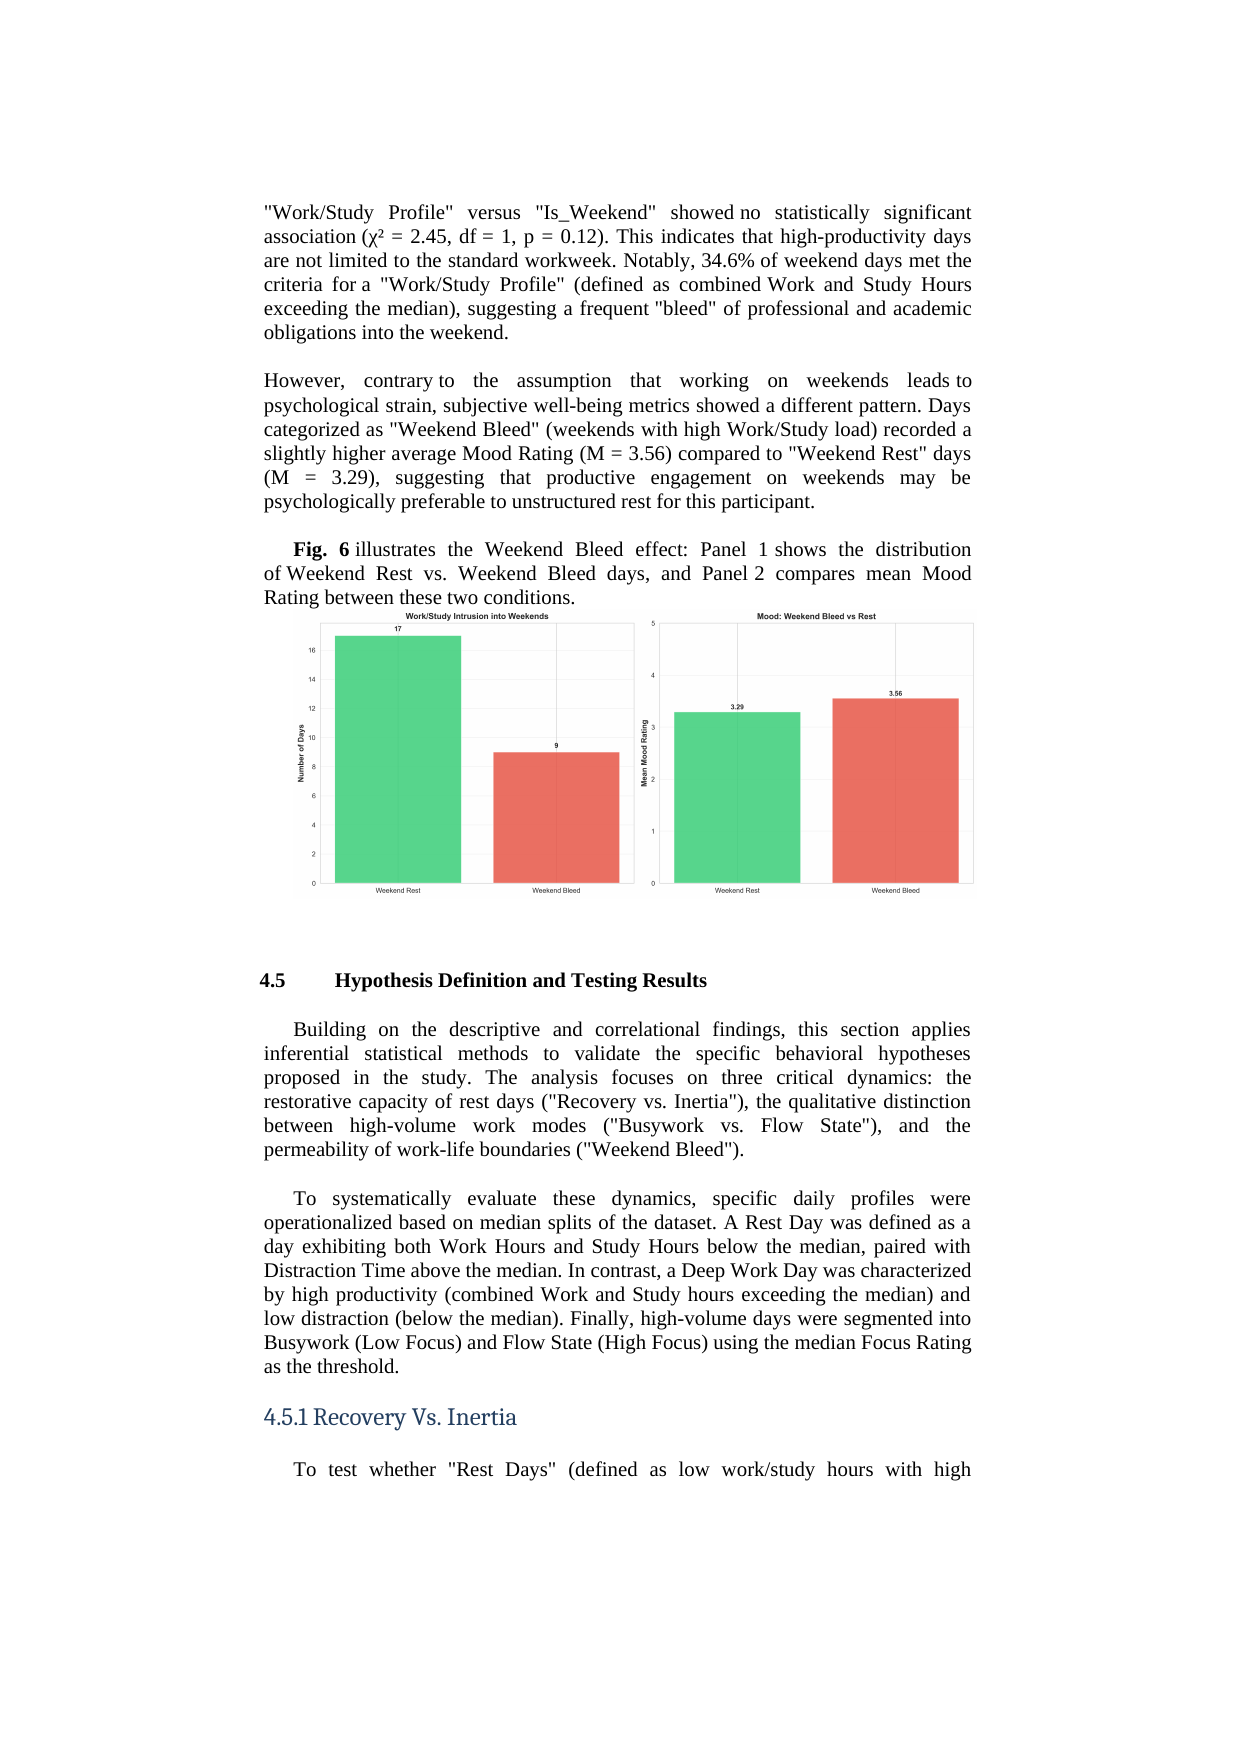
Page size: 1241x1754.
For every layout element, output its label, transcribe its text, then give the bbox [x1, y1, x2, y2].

picture [293, 609, 978, 899]
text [264, 200, 972, 344]
text However, contrary to the assumption that working on weekends leads to psychological strain, subjective well-being metrics showed a different pattern. Days categorized as "Weekend Bleed" (weekends with high Work/Study load) recorded a slightly higher average Mood Rating (M = 3.56) compared to "Weekend Rest" days (M = 3.29), suggesting that productive engagement on weekends may be psychologically preferable to unstructured rest for this participant. [264, 368, 972, 513]
subtitle Hypothesis Definition and Testing Results [259, 968, 1065, 992]
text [264, 1457, 972, 1481]
subtitle 4.5.1 Recovery Vs. Inertia [264, 1403, 1065, 1432]
text To systematically evaluate these dynamics, specific daily profiles were operationalized based on median splits of the dataset. A Rest Day was defined as a day exhibiting both Work Hours and Study Hours below the median, paired with Distraction Time above the median. In contrast, a Deep Work Day was characterized by high productivity (combined Work and Study hours exceeding the median) and low distraction (below the median). Finally, high-volume days were segmented into Busywork (Low Focus) and Flow State (High Focus) using the median Focus Rating as the threshold. [264, 1186, 972, 1378]
text Fig. 6 illustrates the Weekend Bleed effect: Panel 1 shows the distribution of Weekend Rest vs. Weekend Bleed days, and Panel 2 compares mean Mood Rating between these two conditions. [264, 537, 972, 609]
text Building on the descriptive and correlational findings, this section applies inferential statistical methods to validate the specific behavioral hypotheses proposed in the study. The analysis focuses on three critical dynamics: the restorative capacity of rest days ("Recovery vs. Inertia"), the qualitative distinction between high-volume work modes ("Busywork vs. Flow State"), and the permeability of work-life boundaries ("Weekend Bleed"). [264, 1017, 972, 1161]
